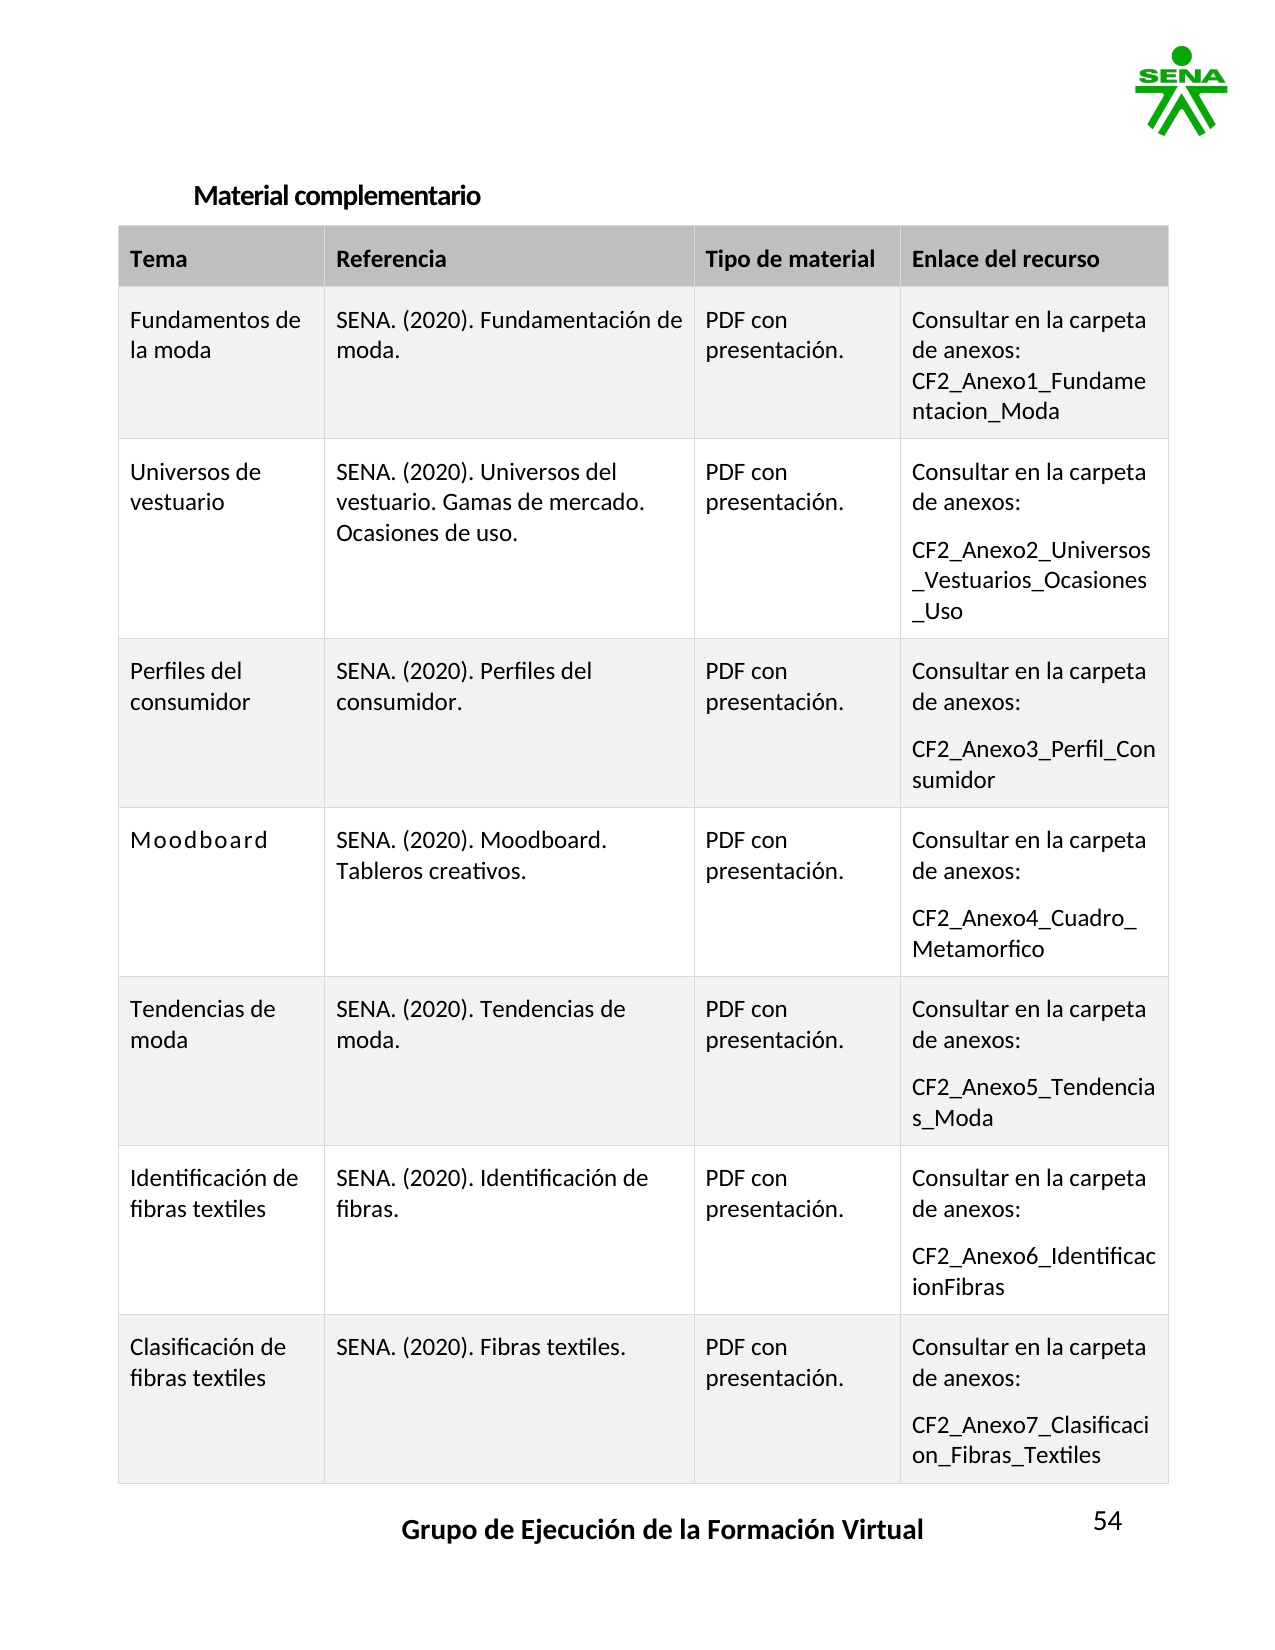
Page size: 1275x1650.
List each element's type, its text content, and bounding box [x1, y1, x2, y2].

subtitle Material complementario [193, 177, 1122, 213]
table_cell Tendencias de moda [119, 977, 324, 1145]
table_header Referencia [325, 226, 694, 286]
table_cell Clasificación de fibras textiles [119, 1315, 324, 1483]
table_cell PDF con presentación. [695, 1315, 900, 1483]
picture [1135, 46, 1228, 136]
table_cell Consultar en la carpeta de anexos: CF2_Anexo5_Tendencias_Moda [901, 977, 1168, 1145]
table_cell PDF con presentación. [695, 977, 900, 1145]
table_header Enlace del recurso [901, 226, 1168, 286]
table_cell Consultar en la carpeta de anexos: CF2_Anexo3_Perfil_Consumidor [901, 639, 1168, 807]
table_cell SENA. (2020). Tendencias de moda. [325, 977, 694, 1145]
table_cell Moodboard [119, 808, 324, 976]
table_cell Consultar en la carpeta de anexos: CF2_Anexo7_Clasificacion_Fibras_Textiles [901, 1315, 1168, 1483]
table_cell Perfiles del consumidor [119, 639, 324, 807]
table_cell SENA. (2020). Moodboard. Tableros creativos. [325, 808, 694, 976]
table_cell Consultar en la carpeta de anexos: CF2_Anexo6_IdentificacionFibras [901, 1146, 1168, 1314]
table_cell Identificación de fibras textiles [119, 1146, 324, 1314]
table_cell SENA. (2020). Fibras textiles. [325, 1315, 694, 1483]
table_header Tema [119, 226, 324, 286]
table_header Tipo de material [695, 226, 900, 286]
table_cell PDF con presentación. [695, 287, 900, 438]
table_cell PDF con presentación. [695, 439, 900, 638]
table_cell Consultar en la carpeta de anexos: CF2_Anexo2_Universos_Vestuarios_Ocasiones_Uso [901, 439, 1168, 638]
table_cell PDF con presentación. [695, 808, 900, 976]
table_cell SENA. (2020). Perfiles del consumidor. [325, 639, 694, 807]
table_cell Consultar en la carpeta de anexos: CF2_Anexo4_Cuadro_Metamorfico [901, 808, 1168, 976]
table_cell SENA. (2020). Identificación de fibras. [325, 1146, 694, 1314]
table_cell Universos de vestuario [119, 439, 324, 638]
table_cell PDF con presentación. [695, 1146, 900, 1314]
table_cell Consultar en la carpeta de anexos: CF2_Anexo1_Fundamentacion_Moda [901, 287, 1168, 438]
table_cell SENA. (2020). Fundamentación de moda. [325, 287, 694, 438]
table_cell PDF con presentación. [695, 639, 900, 807]
table_cell SENA. (2020). Universos del vestuario. Gamas de mercado. Ocasiones de uso. [325, 439, 694, 638]
table_cell Fundamentos de la moda [119, 287, 324, 438]
